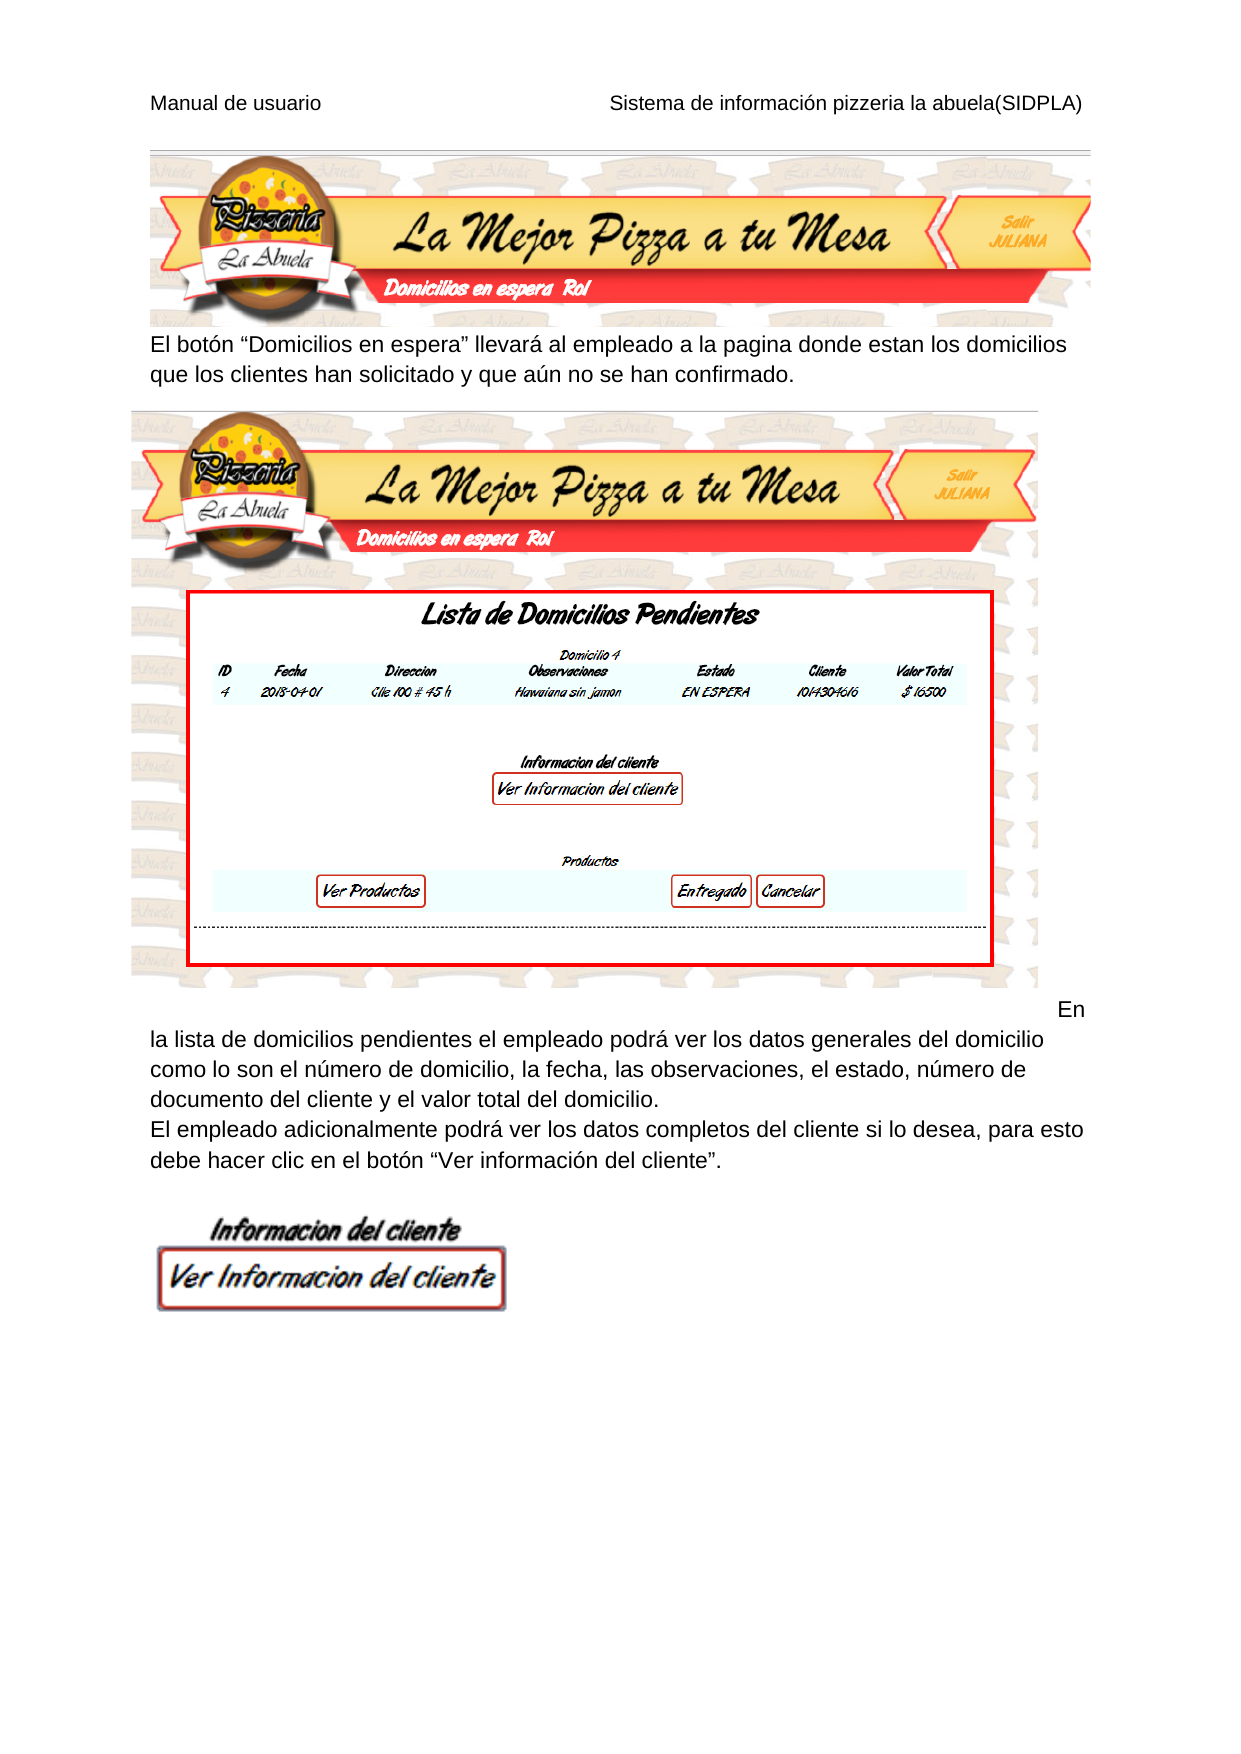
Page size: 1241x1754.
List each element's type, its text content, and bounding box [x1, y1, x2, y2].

picture [150, 150, 1091, 327]
picture [150, 1207, 534, 1332]
text En la lista de domicilios pendientes el empleado podrá ver los datos generales del domicilio como lo son el número de domicilio, la fecha, las observaciones, el estado, número de documento del cliente y el valor total del domicilio. [150, 996, 1090, 1112]
text El botón “Domicilios en espera” llevará al empleado a la pagina donde estan los domicilios que los clientes han solicitado y que aún no se han confirmado. [150, 327, 1090, 387]
picture [131, 410, 1039, 988]
text El empleado adicionalmente podrá ver los datos completos del cliente si lo desea, para esto debe hacer clic en el botón “Ver información del cliente”. [150, 1116, 1090, 1173]
